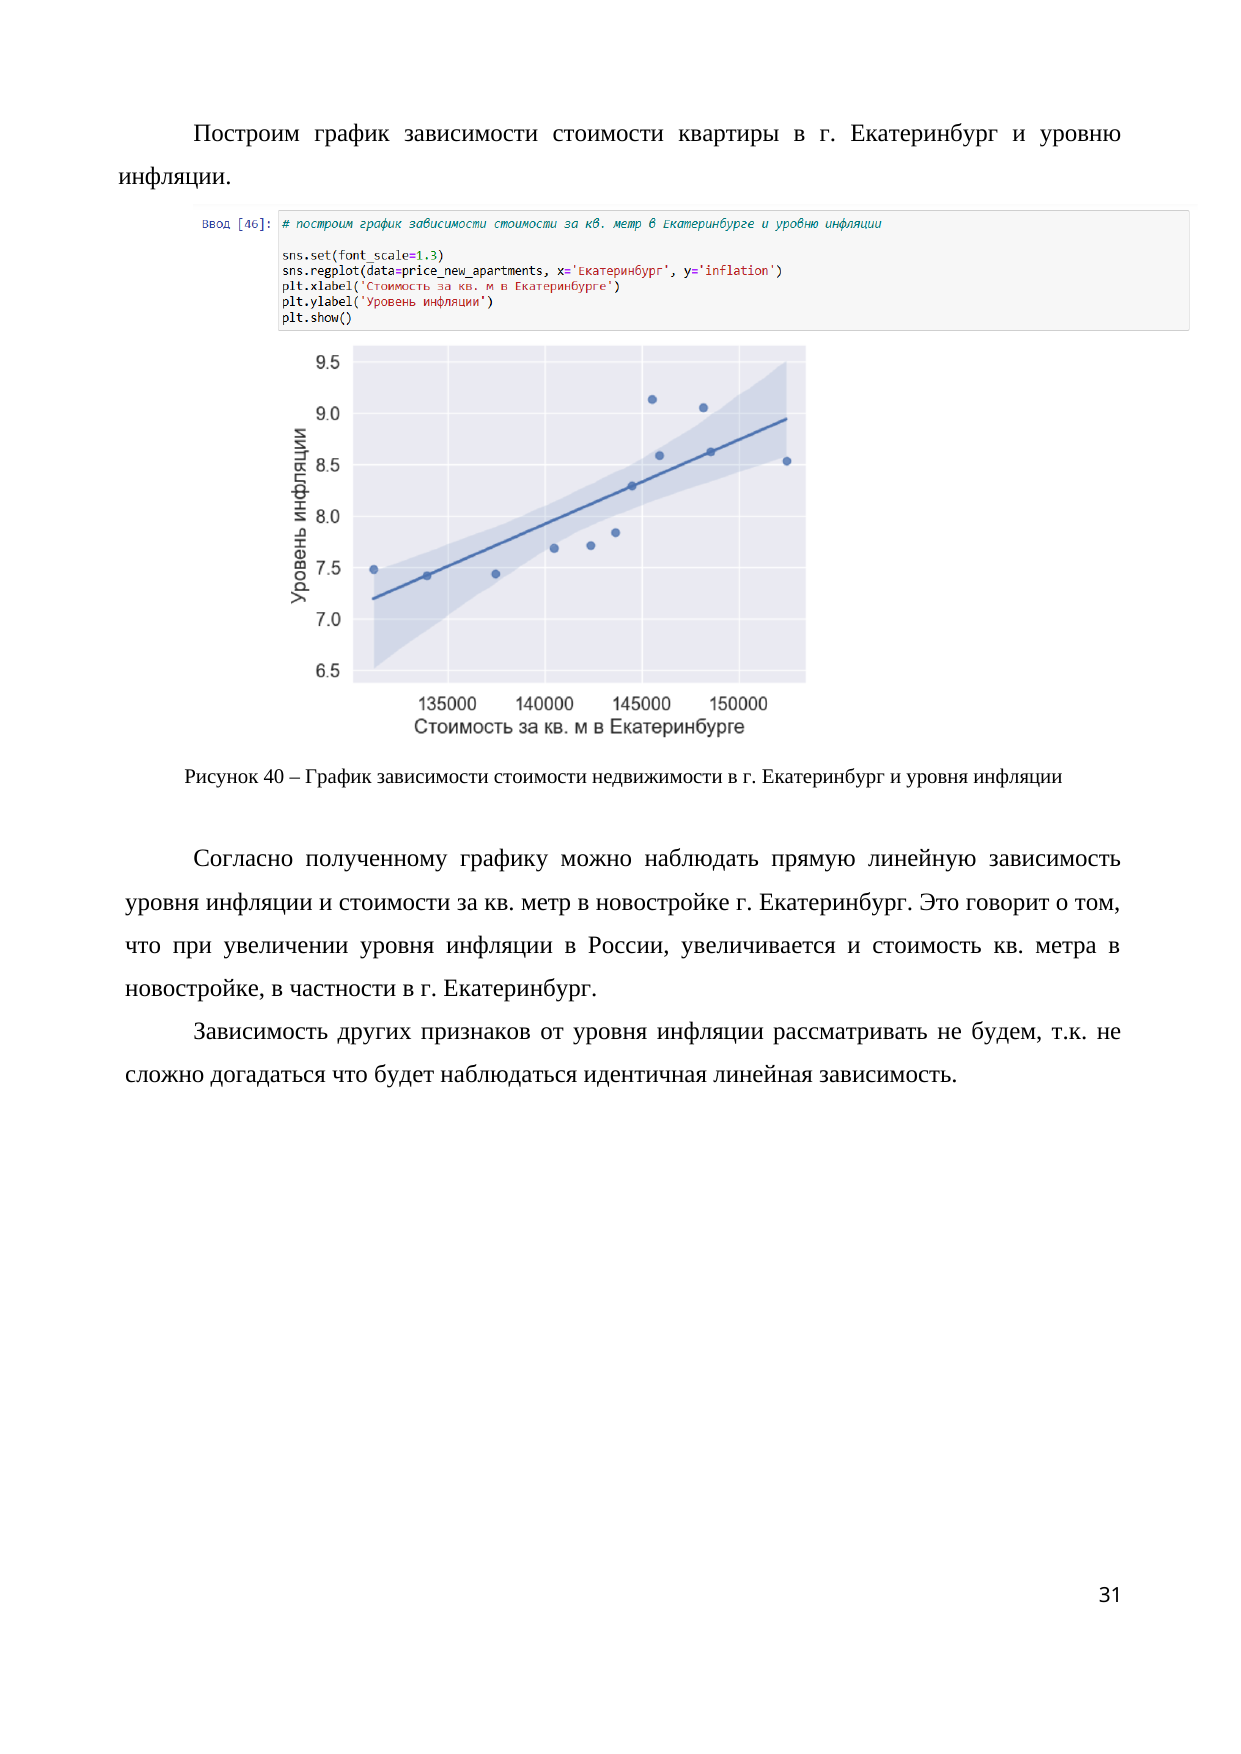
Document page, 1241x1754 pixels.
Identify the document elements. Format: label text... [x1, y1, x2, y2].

text Построим график зависимости стоимости квартиры в г. Екатеринбург и уровню инфляции. [118, 118, 1122, 190]
text Зависимость других признаков от уровня инфляции рассматривать не будем, т.к. не сложно догадаться что будет наблюдаться идентичная линейная зависимость. [125, 1016, 1122, 1088]
text Рисунок 40 – График зависимости стоимости недвижимости в г. Екатеринбург и уровня инфляции [125, 764, 1122, 788]
picture [193, 204, 1198, 751]
text Согласно полученному графику можно наблюдать прямую линейную зависимость уровня инфляции и стоимости за кв. метр в новостройке г. Екатеринбург. Это говорит о том, что при увеличении уровня инфляции в России, увеличивается и стоимость кв. метра в новостройке, в частности в г. Екатеринбург. [125, 843, 1122, 1002]
